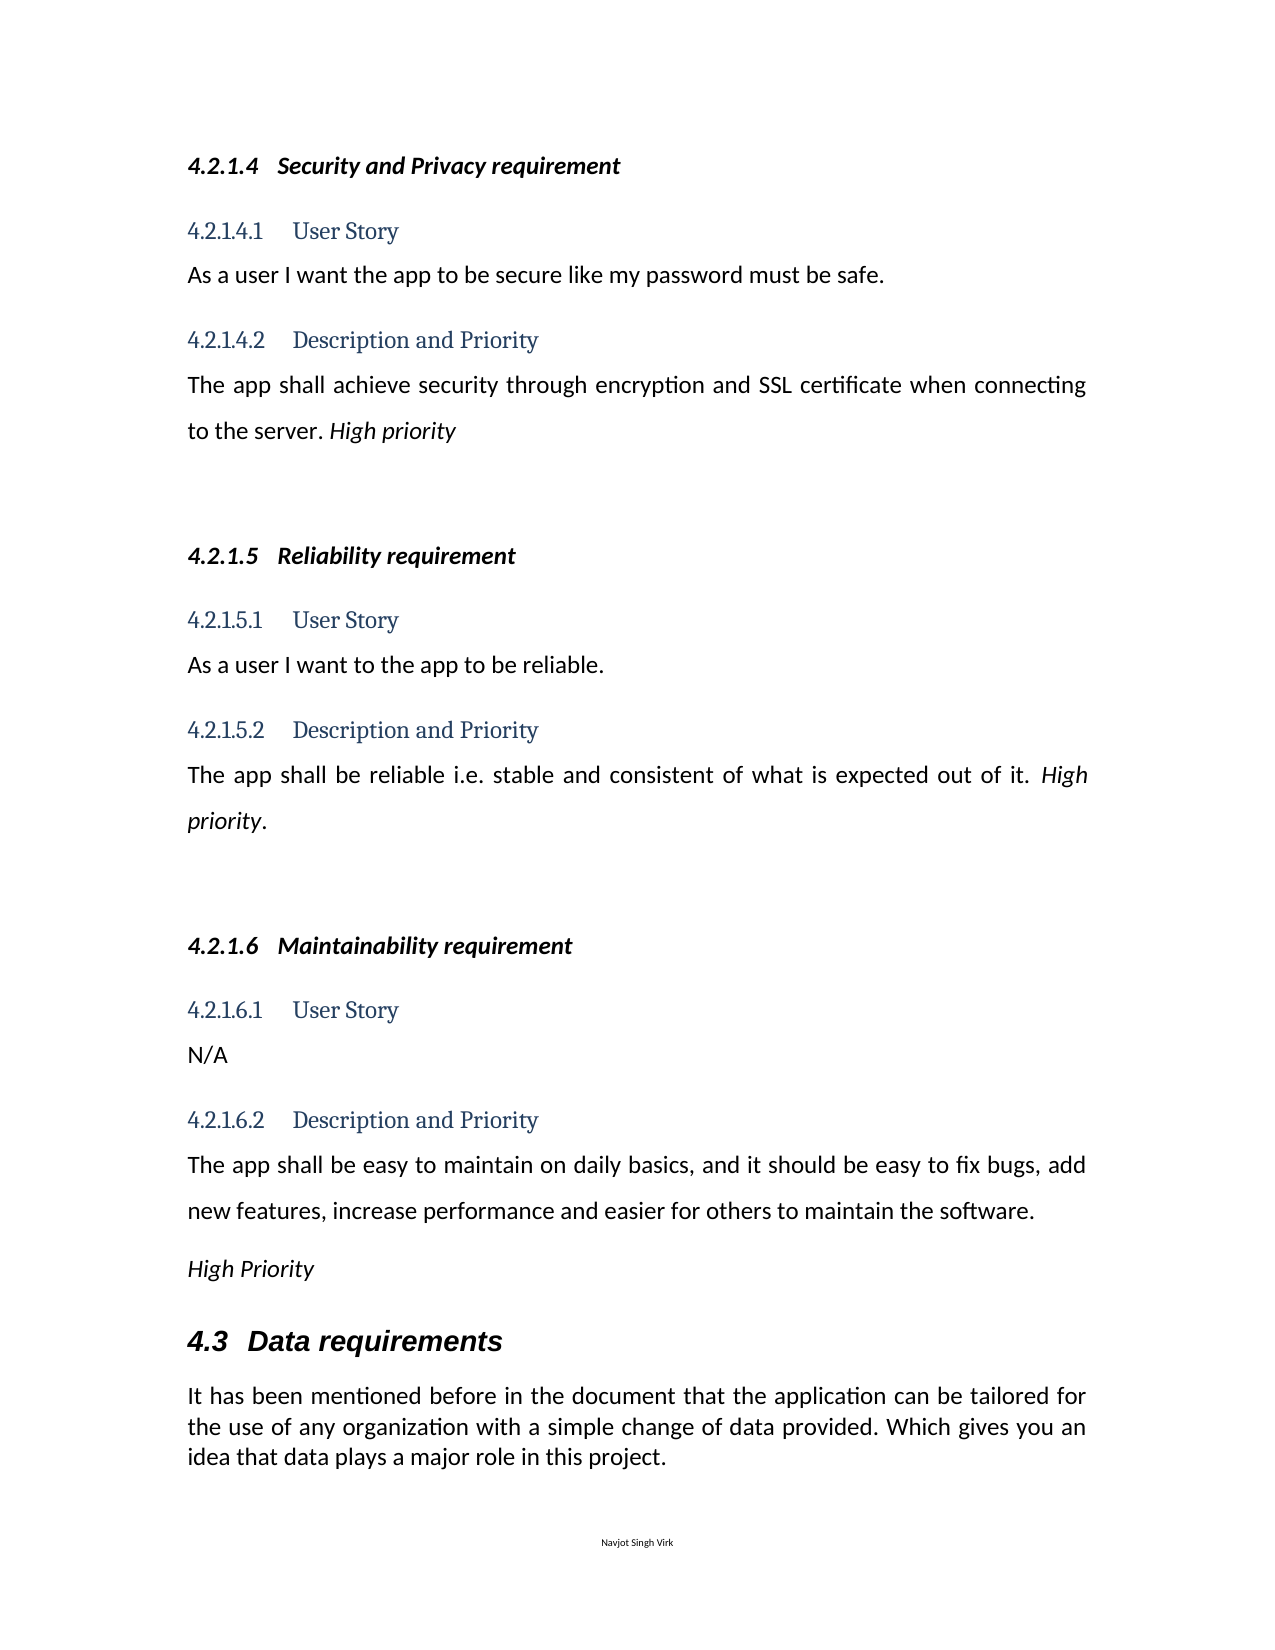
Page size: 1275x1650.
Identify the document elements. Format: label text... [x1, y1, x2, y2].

subtitle Data requirements [187, 1324, 1088, 1357]
subtitle Security and Privacy requirement [187, 150, 1088, 181]
text High Priority [187, 1253, 1088, 1284]
text As a user I want to the app to be reliable. [187, 649, 1088, 680]
text As a user I want the app to be secure like my password must be safe. [187, 260, 1088, 290]
text The app shall achieve security through encryption and SSL certificate when connecting to the server. High priority [187, 369, 1088, 446]
subtitle Description and Priority [187, 1106, 1088, 1135]
subtitle Description and Priority [187, 326, 1088, 355]
subtitle Description and Priority [187, 716, 1088, 745]
text The app shall be reliable i.e. stable and consistent of what is expected out of it. High priority. [187, 759, 1088, 836]
subtitle Reliability requirement [187, 540, 1088, 570]
text It has been mentioned before in the document that the application can be tailored for the use of any organization with a simple change of data provided. Which gives you an idea that data plays a major role in this project. [187, 1380, 1088, 1472]
subtitle User Story [187, 606, 1088, 635]
subtitle Maintainability requirement [187, 930, 1088, 960]
subtitle User Story [187, 217, 1088, 245]
text The app shall be easy to maintain on daily basics, and it should be easy to fix bugs, add new features, increase performance and easier for others to maintain the software. [187, 1149, 1088, 1225]
text N/A [187, 1039, 1088, 1070]
subtitle User Story [187, 996, 1088, 1025]
